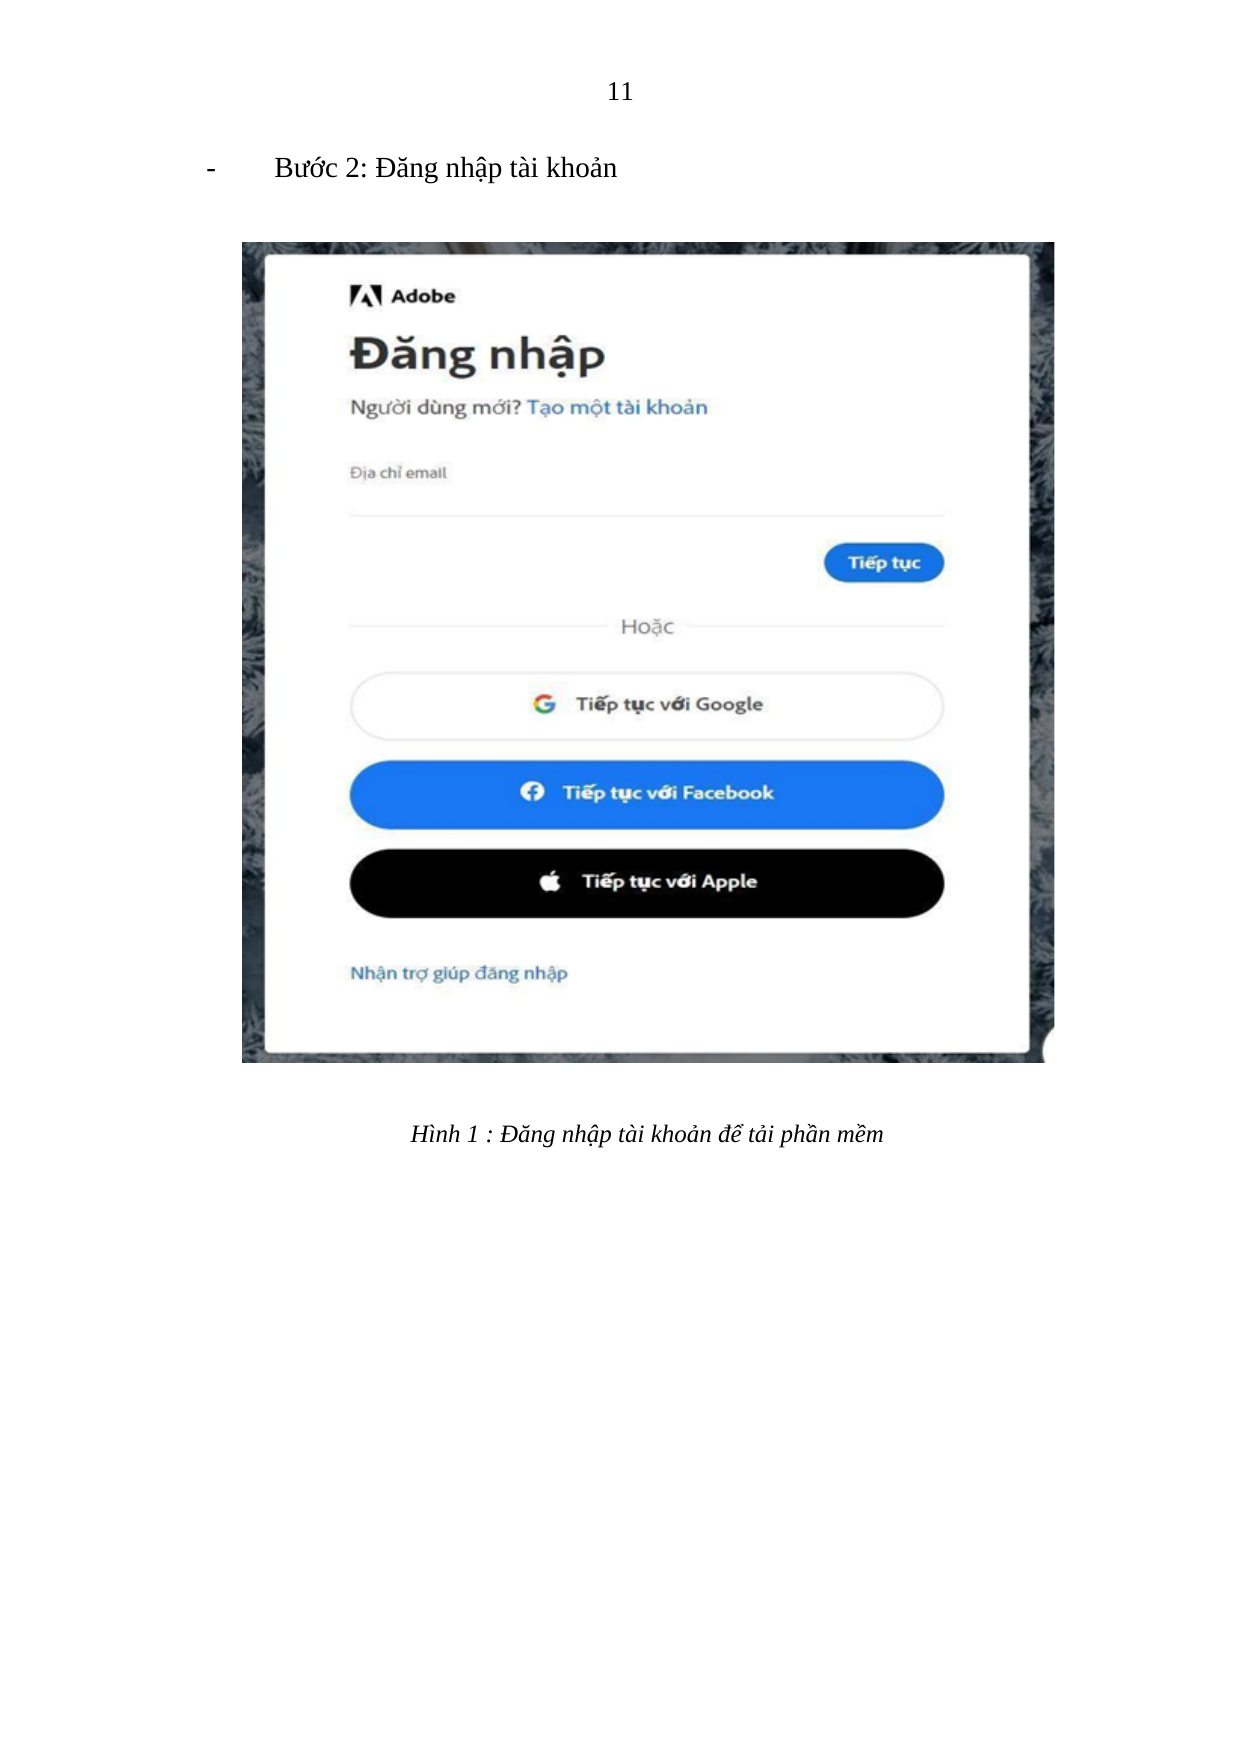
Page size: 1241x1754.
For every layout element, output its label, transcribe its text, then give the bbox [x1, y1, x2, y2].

picture [242, 242, 1055, 1063]
text Hình 1 : Đăng nhập tài khoản để tải phần mềm [206, 1119, 1090, 1148]
text - Bước 2: Đăng nhập tài khoản [206, 150, 1090, 183]
